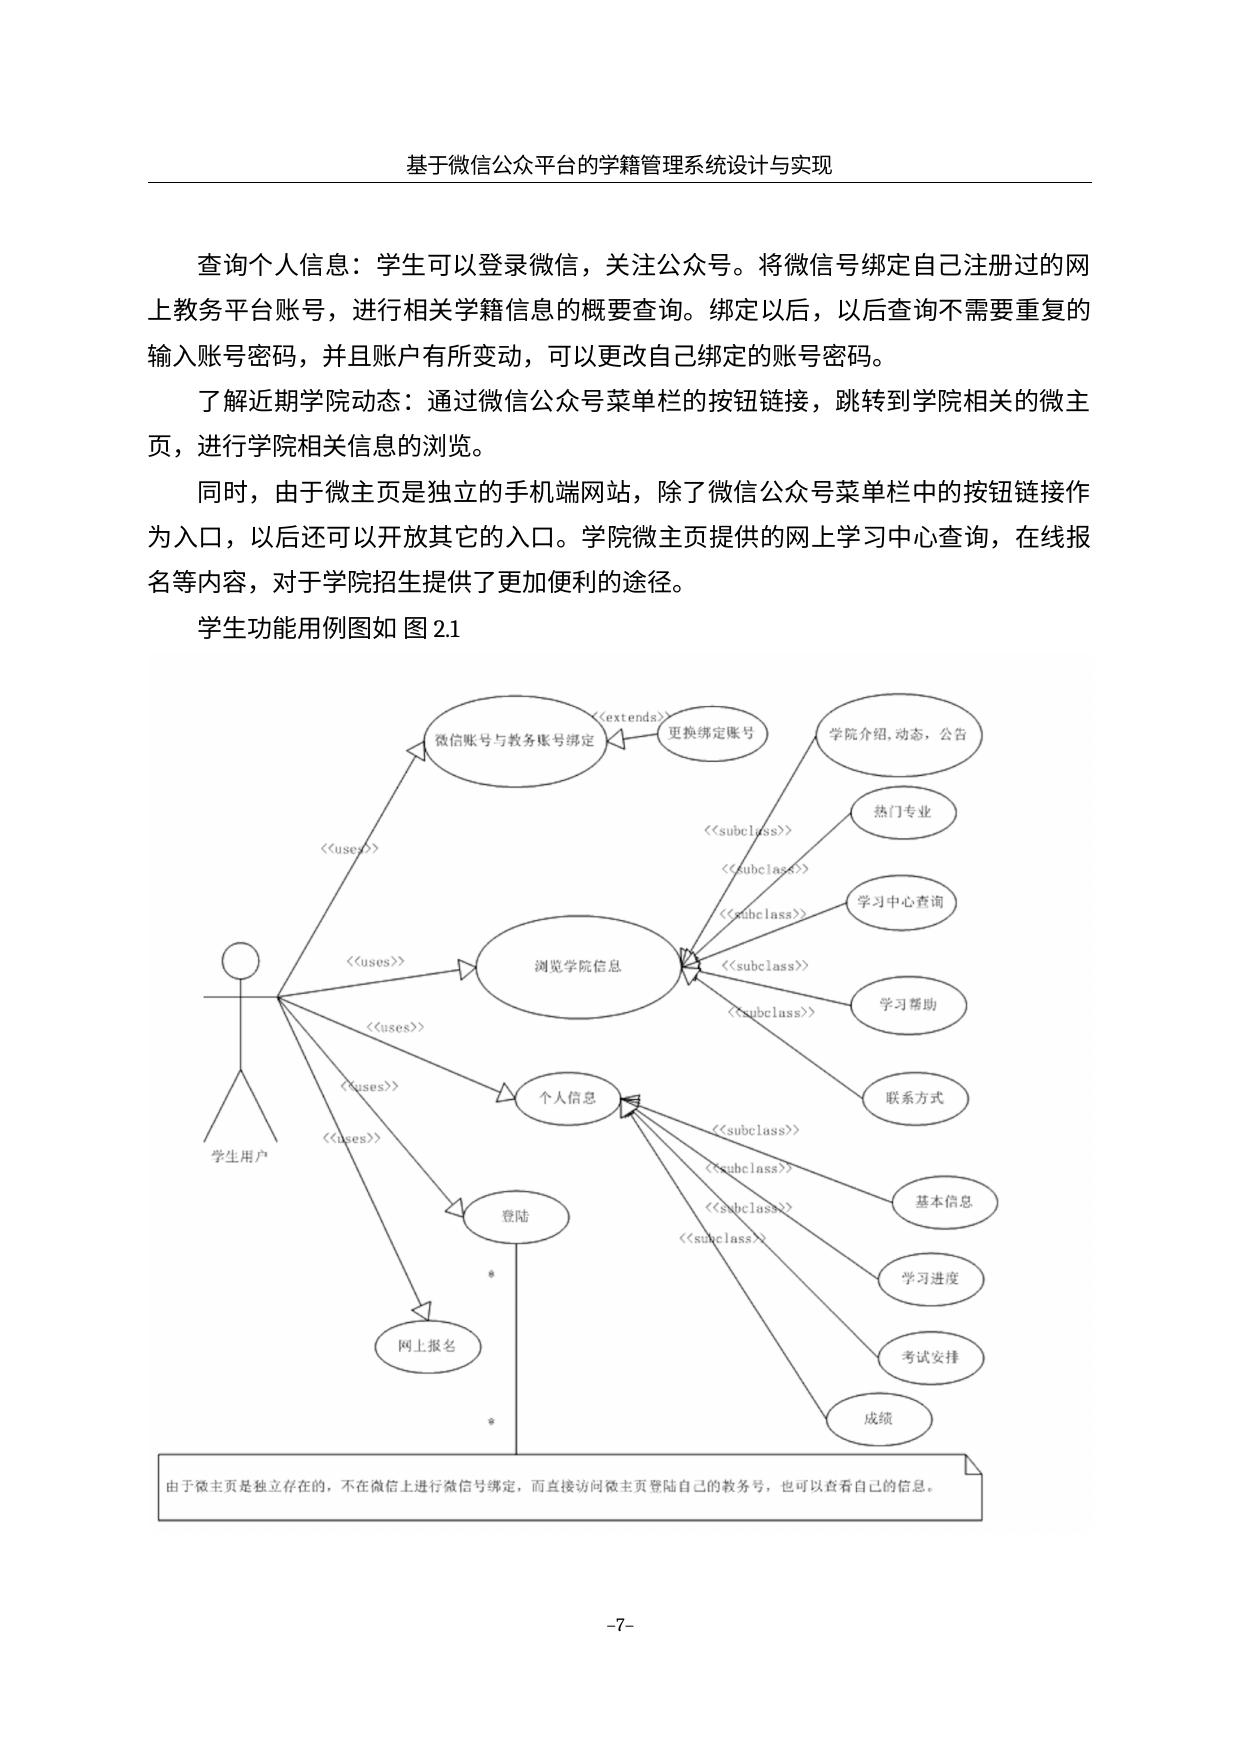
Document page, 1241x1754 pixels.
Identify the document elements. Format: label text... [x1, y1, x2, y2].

picture [147, 653, 1093, 1533]
text 查询个人信息：学生可以登录微信，关注公众号。将微信号绑定自己注册过的网上教务平台账号，进行相关学籍信息的概要查询。绑定以后，以后查询不需要重复的输入账号密码，并且账户有所变动，可以更改自己绑定的账号密码。 [148, 246, 1092, 372]
text 同时，由于微主页是独立的手机端网站，除了微信公众号菜单栏中的按钮链接作为入口，以后还可以开放其它的入口。学院微主页提供的网上学习中心查询，在线报名等内容，对于学院招生提供了更加便利的途径。 [148, 472, 1092, 599]
text 了解近期学院动态：通过微信公众号菜单栏的按钮链接，跳转到学院相关的微主页，进行学院相关信息的浏览。 [148, 381, 1092, 463]
text 学生功能用例图如 图2.1 [148, 608, 1092, 644]
